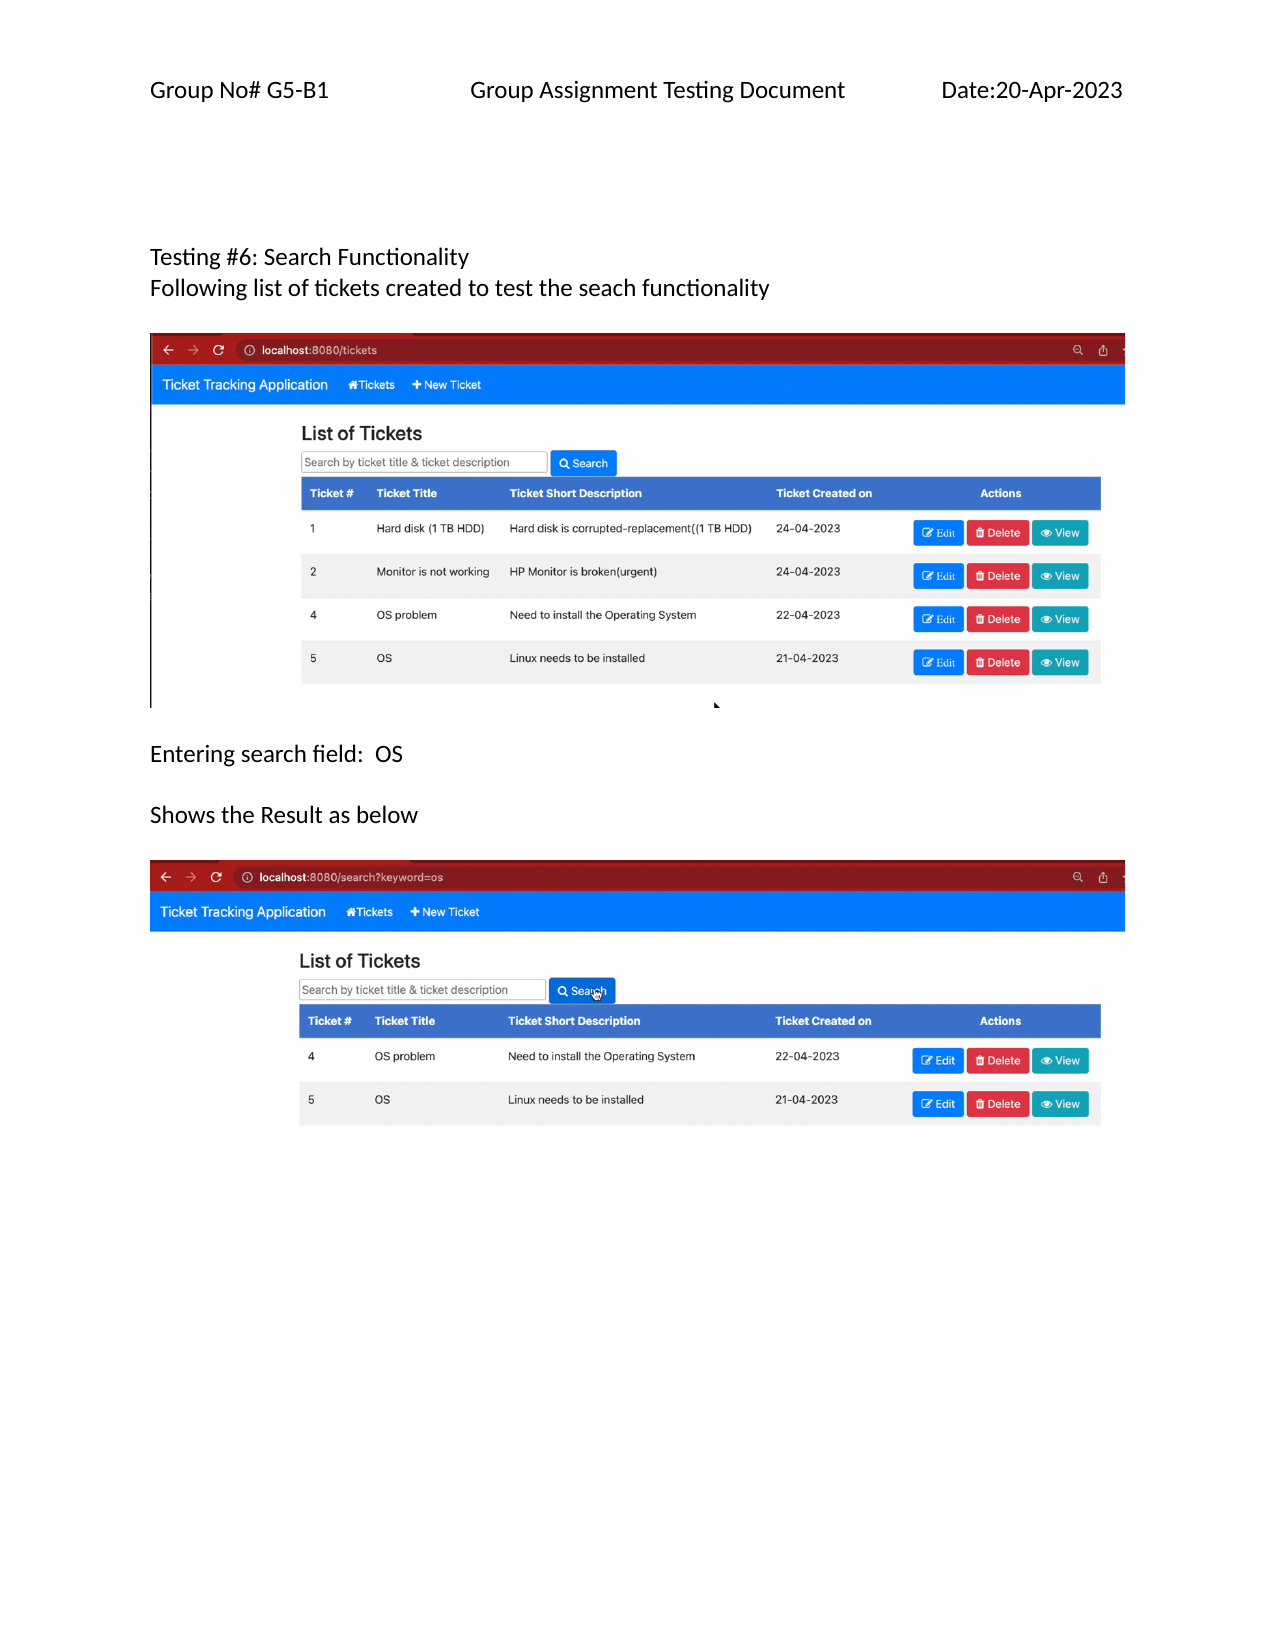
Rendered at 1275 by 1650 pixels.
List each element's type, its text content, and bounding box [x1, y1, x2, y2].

text Following list of tickets created to test the seach functionality [150, 272, 1125, 303]
picture [150, 333, 1125, 708]
picture [150, 860, 1125, 1150]
text Entering search field: OS [150, 738, 1125, 769]
text Testing #6: Search Functionality [150, 242, 1125, 272]
text Shows the Result as below [150, 799, 1125, 830]
